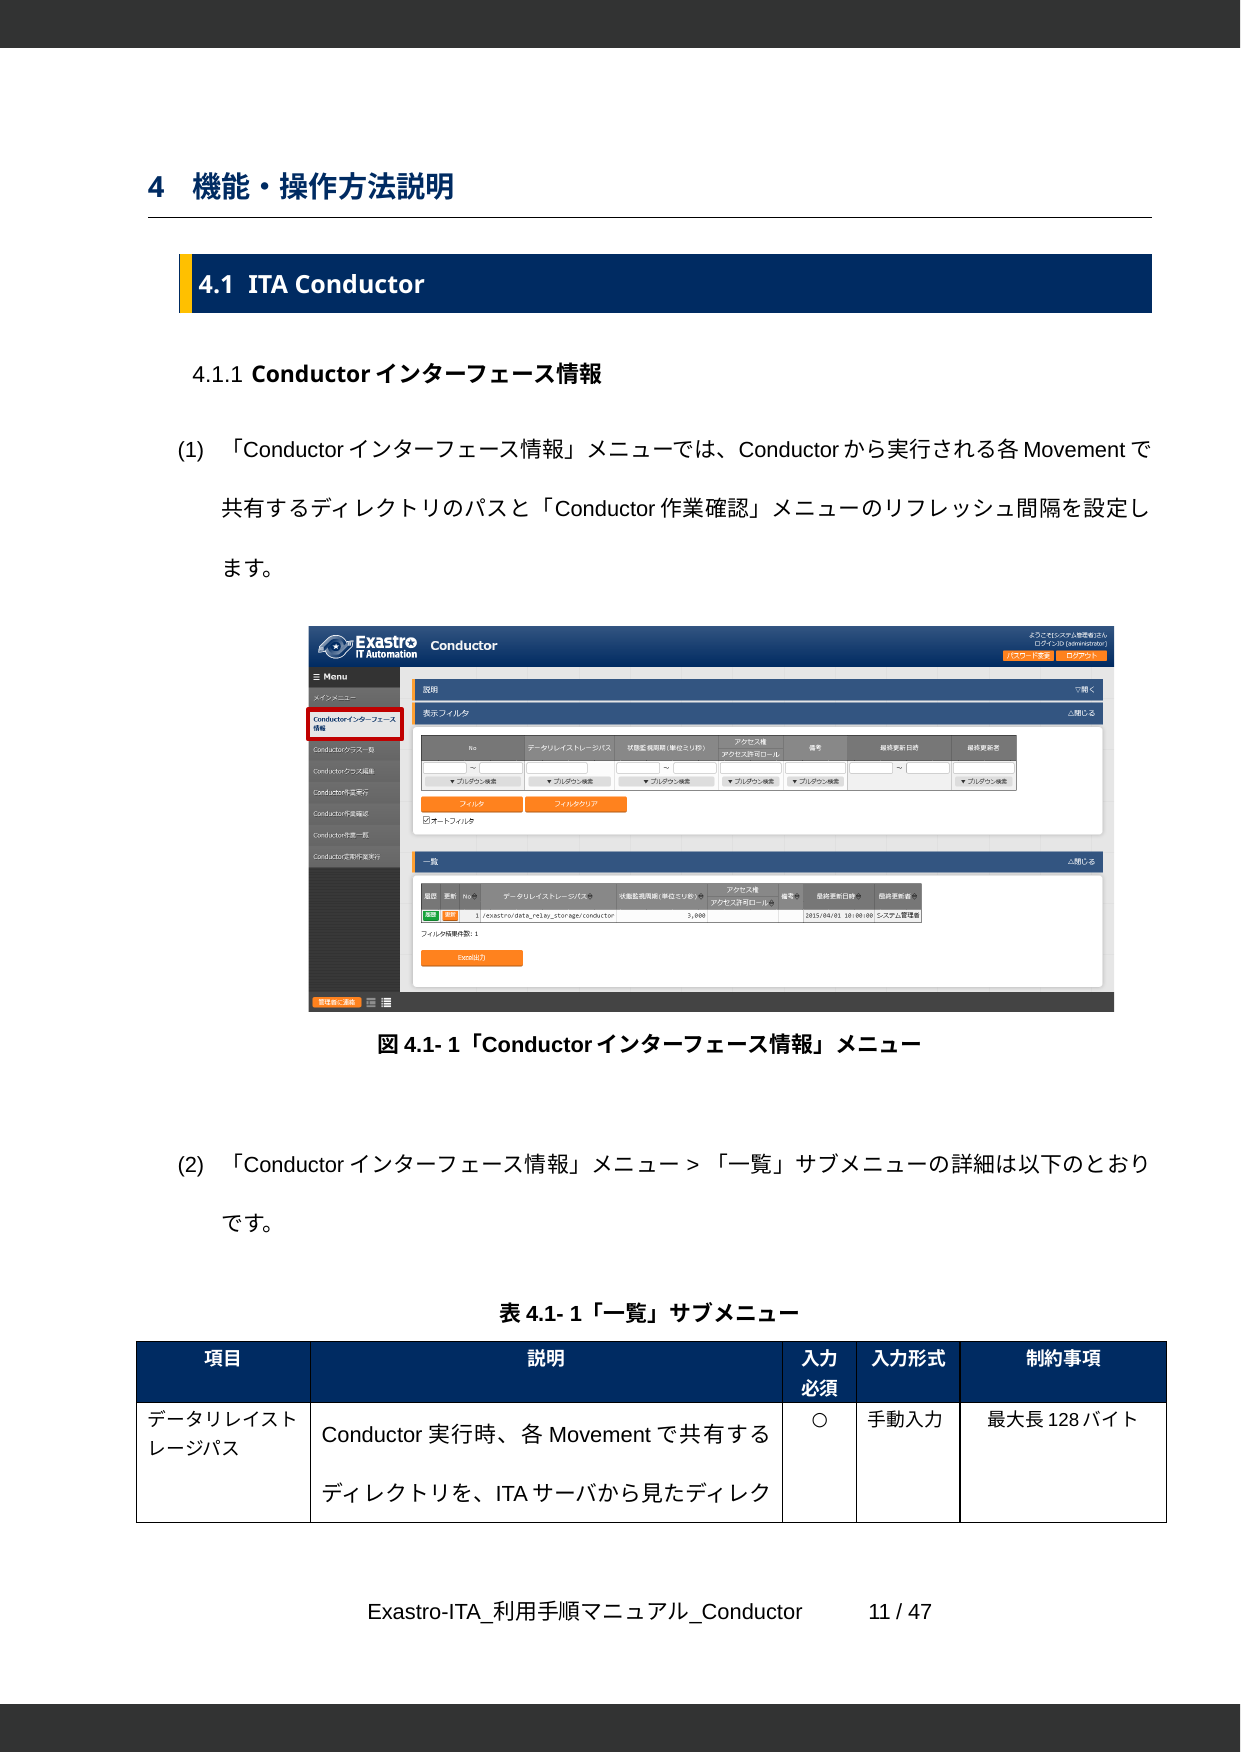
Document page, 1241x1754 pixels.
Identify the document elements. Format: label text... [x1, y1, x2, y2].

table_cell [311, 1403, 782, 1522]
table_cell 最大長128バイト [961, 1403, 1166, 1522]
text 図 4.1- 1「Conductorインターフェース情報」メニュー [148, 1013, 1152, 1073]
subtitle ITA Conductor [192, 254, 1152, 313]
table_cell 手動入力 [857, 1403, 959, 1522]
subtitle 機能・操作方法説明 [148, 155, 1152, 217]
picture [310, 712, 400, 737]
table_header 入力 必須 [783, 1342, 856, 1402]
table_header 入力形式 [857, 1342, 959, 1402]
table_cell データリレイストレージパス [137, 1403, 310, 1522]
list 「Conductorインターフェース情報」メニューでは、Conductorから実行される各Movementで共有するディレクトリのパスと「Conductor作業確認」メニューのリフレッシュ間隔を設定します。 [177, 418, 1152, 596]
text 表 4.1- 1「一覧」サブメニュー [148, 1282, 1152, 1341]
picture [308, 626, 1115, 1012]
picture [0, 0, 1241, 48]
table_header 制約事項 [961, 1342, 1166, 1402]
table_header 説明 [311, 1342, 782, 1402]
subtitle Conductorインターフェース情報 [192, 343, 1152, 403]
table_cell ○ [783, 1403, 856, 1522]
table_header 項目 [137, 1342, 310, 1402]
picture [0, 1704, 1241, 1752]
list 「Conductorインターフェース情報」メニュー > 「一覧」サブメニューの詳細は以下のとおりです。 [177, 1133, 1152, 1252]
